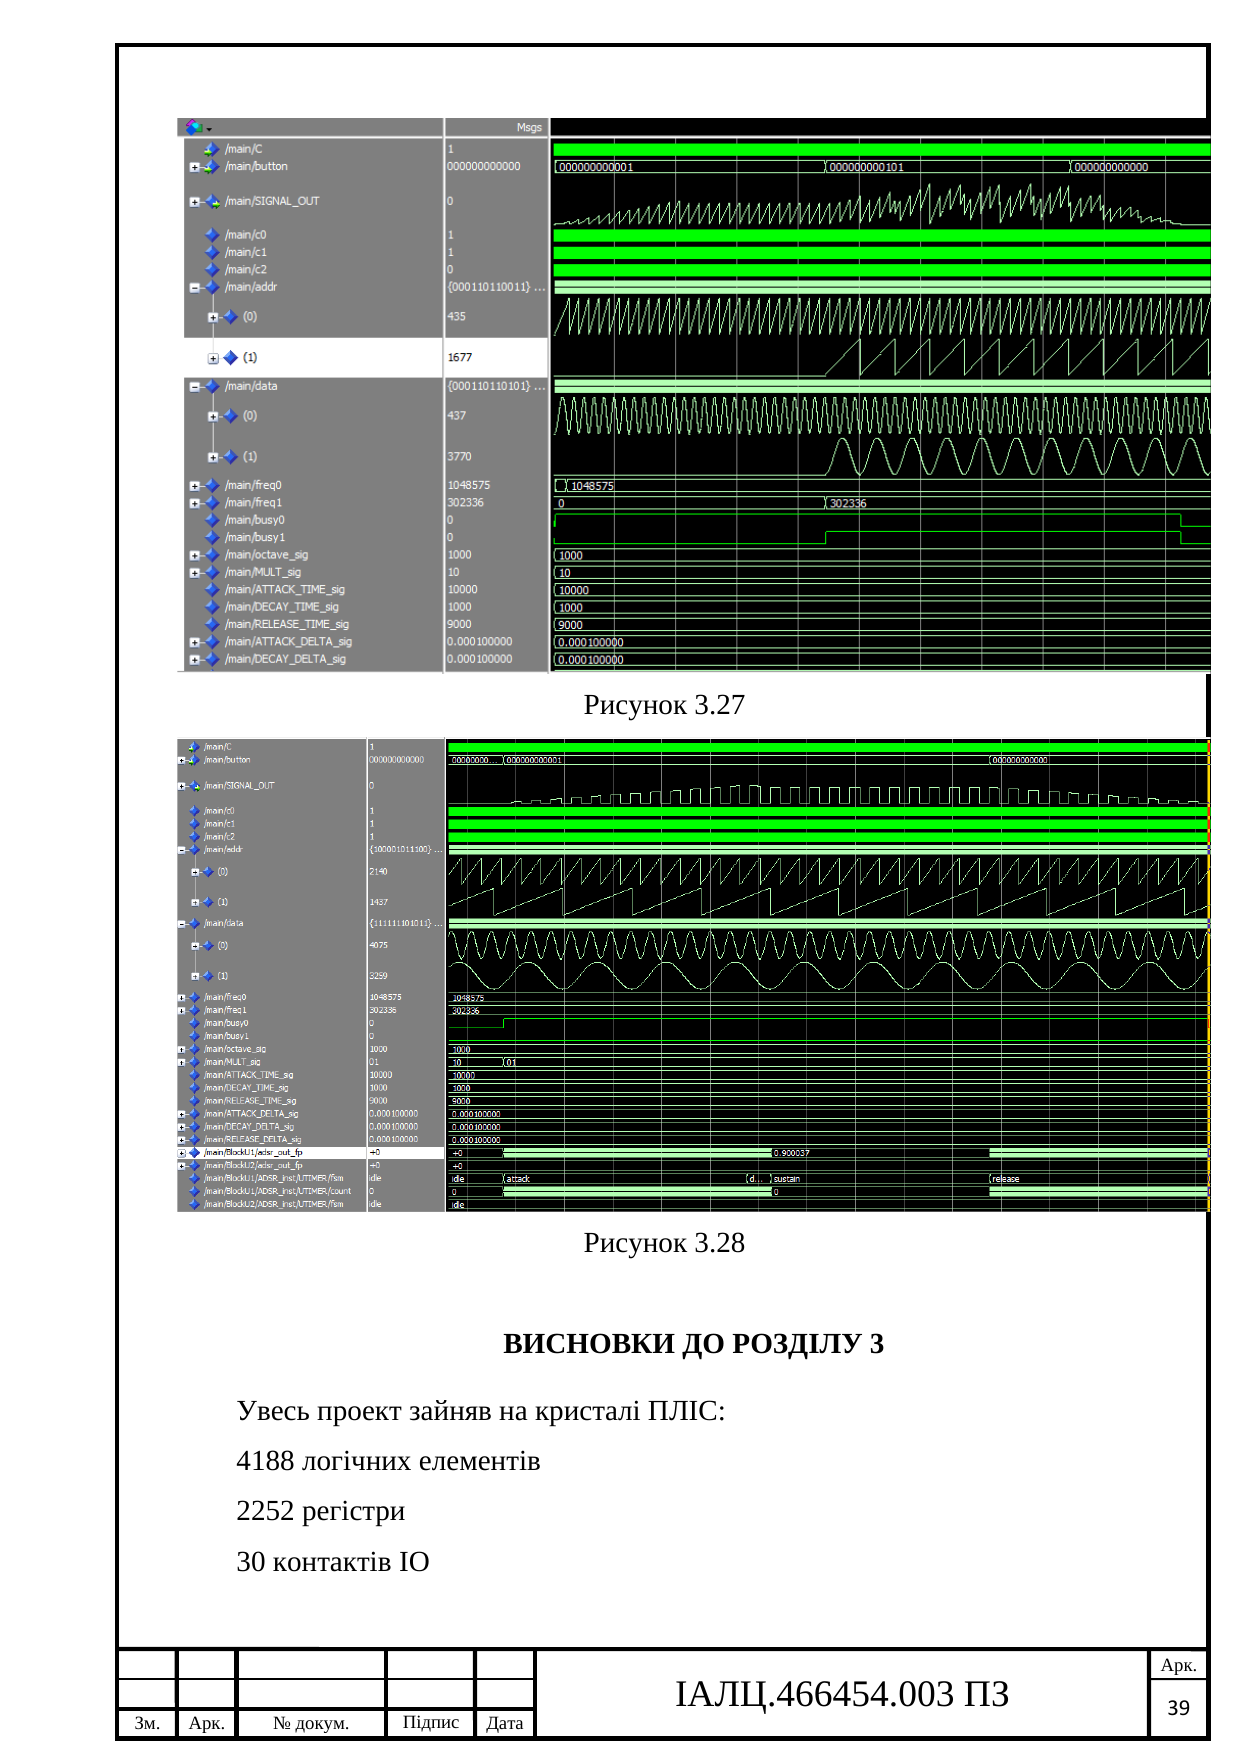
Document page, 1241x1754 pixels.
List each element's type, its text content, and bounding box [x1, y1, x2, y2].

list Рисунок 3.27 [177, 687, 1152, 721]
picture [177, 737, 1211, 1212]
list ВИСНОВКИ ДО РОЗДІЛУ 3 [177, 1326, 1152, 1359]
list 4188 логічних елементів [177, 1443, 1152, 1477]
list 2252 регістри [177, 1493, 1152, 1527]
list Рисунок 3.28 [177, 1225, 1152, 1259]
list Увесь проект зайняв на кристалі ПЛІС: [177, 1393, 1152, 1426]
picture [177, 118, 1211, 674]
list 30 контактів IO [177, 1544, 1152, 1577]
